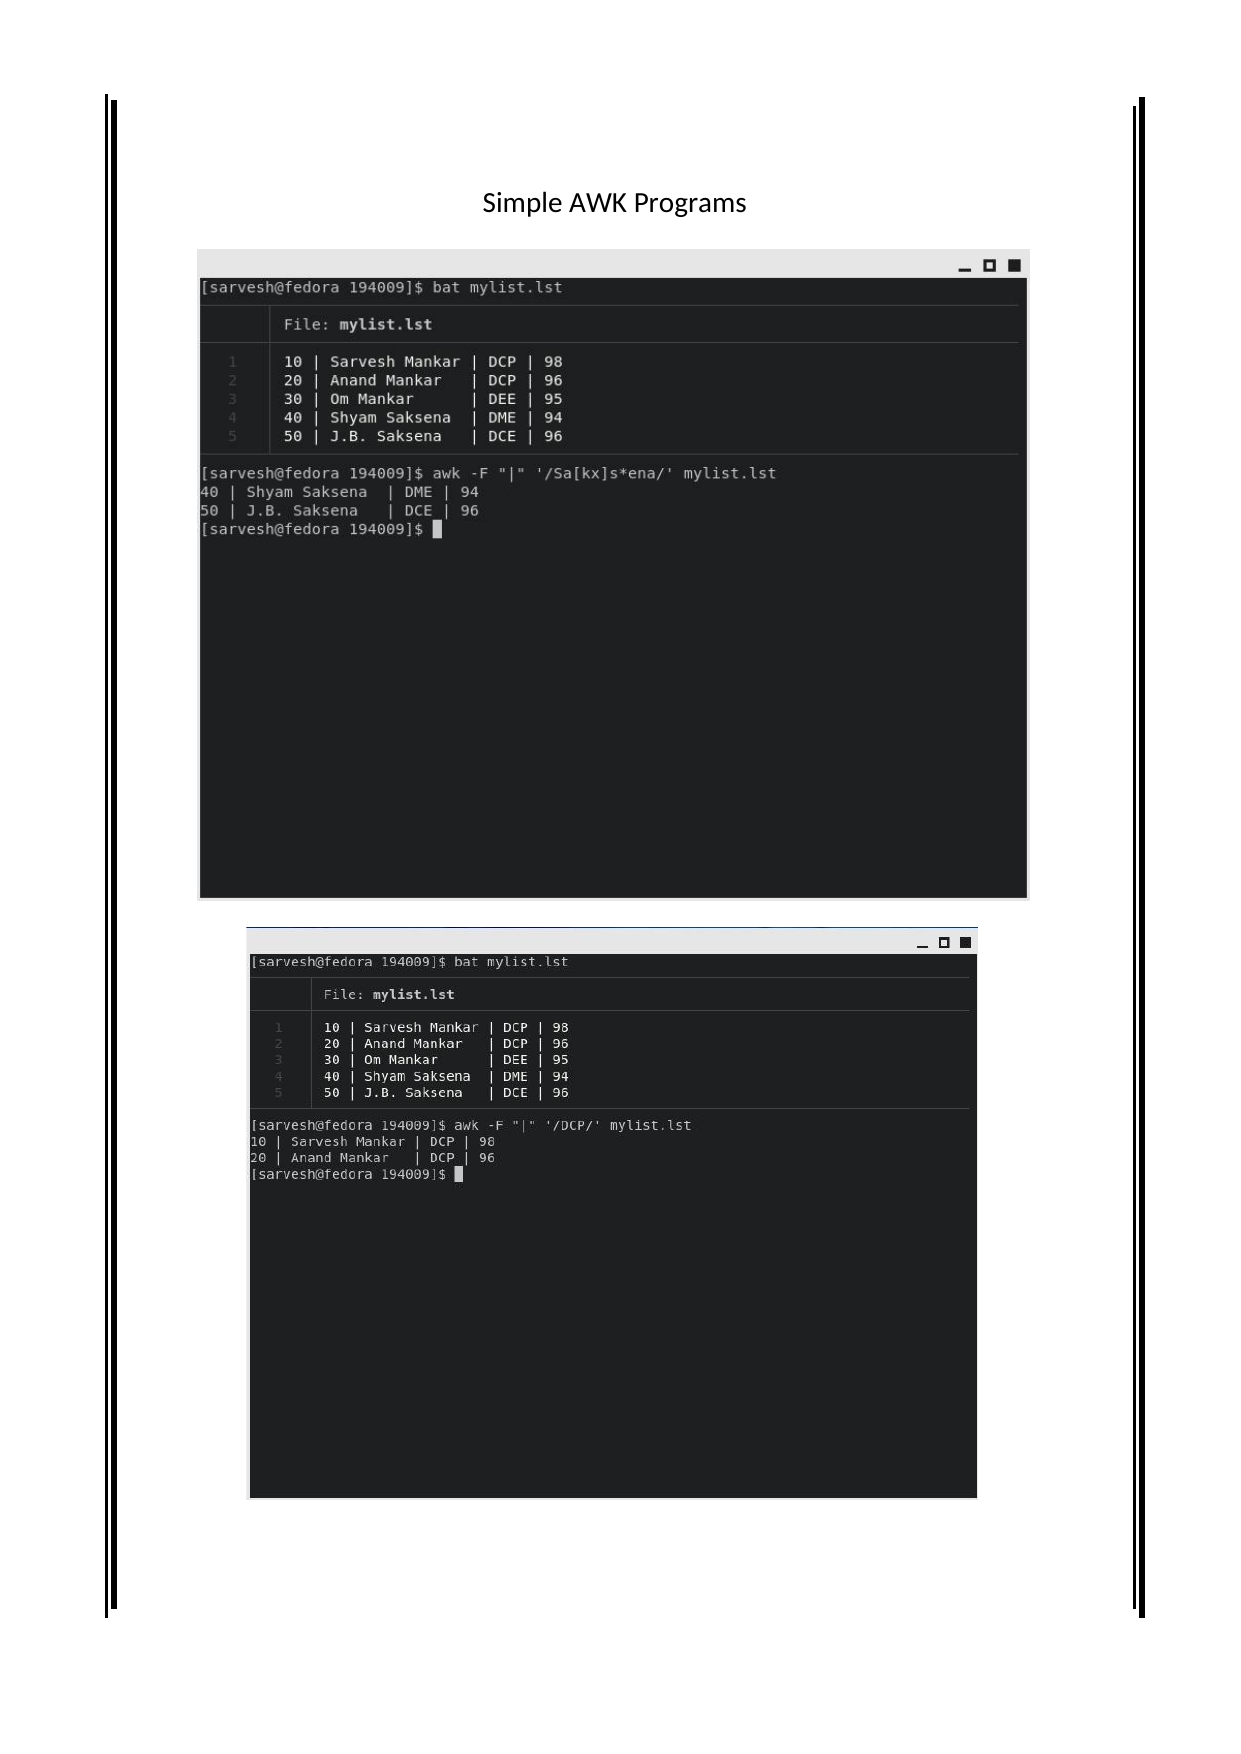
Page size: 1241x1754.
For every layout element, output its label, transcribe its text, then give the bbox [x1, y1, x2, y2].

text Simple AWK Programs [305, 184, 924, 220]
picture [197, 249, 1030, 901]
picture [246, 927, 978, 1500]
